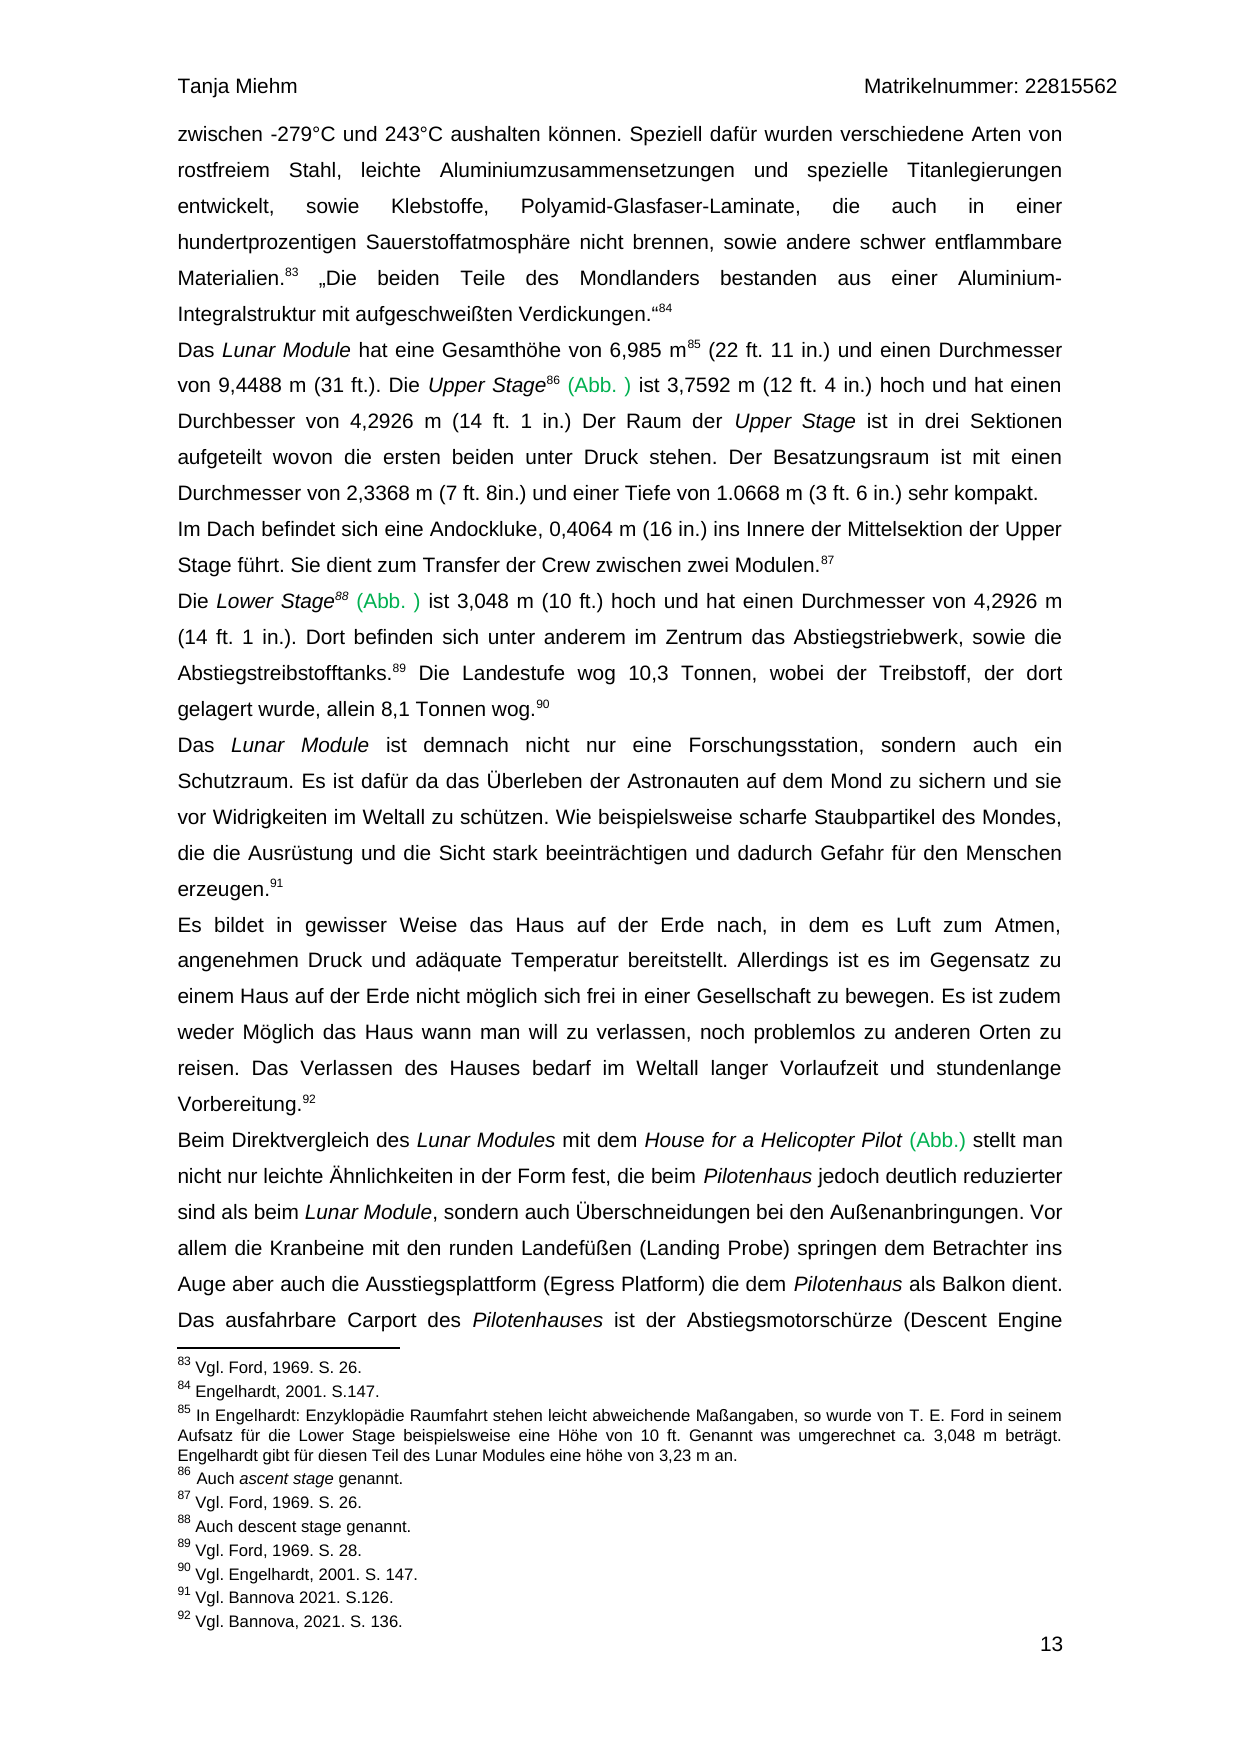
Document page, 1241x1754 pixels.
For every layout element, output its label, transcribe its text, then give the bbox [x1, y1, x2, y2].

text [177, 122, 1063, 325]
text Es bildet in gewisser Weise das Haus auf der Erde nach, in dem es Luft zum Atmen, angenehmen Druck und adäquate Temperatur bereitstellt. Allerdings ist es im Gegensatz zu einem Haus auf der Erde nicht möglich sich frei in einer Gesellschaft zu bewegen. Es ist zudem weder Möglich das Haus wann man will zu verlassen, noch problemlos zu anderen Orten zu reisen. Das Verlassen des Hauses bedarf im Weltall langer Vorlaufzeit und stundenlange Vorbereitung. [177, 912, 1063, 1116]
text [177, 1128, 1063, 1332]
text Das Lunar Module hat eine Gesamthöhe von 6,985 m (22 ft. 11 in.) und einen Durchmesser von 9,4488 m (31 ft.). Die Upper Stage (Abb. ) ist 3,7592 m (12 ft. 4 in.) hoch und hat einen Durchbesser von 4,2926 m (14 ft. 1 in.) Der Raum der Upper Stage ist in drei Sektionen aufgeteilt wovon die ersten beiden unter Druck stehen. Der Besatzungsraum ist mit einen Durchmesser von 2,3368 m (7 ft. 8in.) und einer Tiefe von 1.0668 m (3 ft. 6 in.) sehr kompakt. [177, 337, 1063, 505]
text Die Lower Stage (Abb. ) ist 3,048 m (10 ft.) hoch und hat einen Durchmesser von 4,2926 m (14 ft. 1 in.). Dort befinden sich unter anderem im Zentrum das Abstiegstriebwerk, sowie die Abstiegstreibstofftanks. Die Landestufe wog 10,3 Tonnen, wobei der Treibstoff, der dort gelagert wurde, allein 8,1 Tonnen wog. [177, 589, 1063, 721]
text Im Dach befindet sich eine Andockluke, 0,4064 m (16 in.) ins Innere der Mittelsektion der Upper Stage führt. Sie dient zum Transfer der Crew zwischen zwei Modulen. [177, 517, 1063, 577]
text Das Lunar Module ist demnach nicht nur eine Forschungsstation, sondern auch ein Schutzraum. Es ist dafür da das Überleben der Astronauten auf dem Mond zu sichern und sie vor Widrigkeiten im Weltall zu schützen. Wie beispielsweise scharfe Staubpartikel des Mondes, die die Ausrüstung und die Sicht stark beeinträchtigen und dadurch Gefahr für den Menschen erzeugen. [177, 733, 1063, 900]
